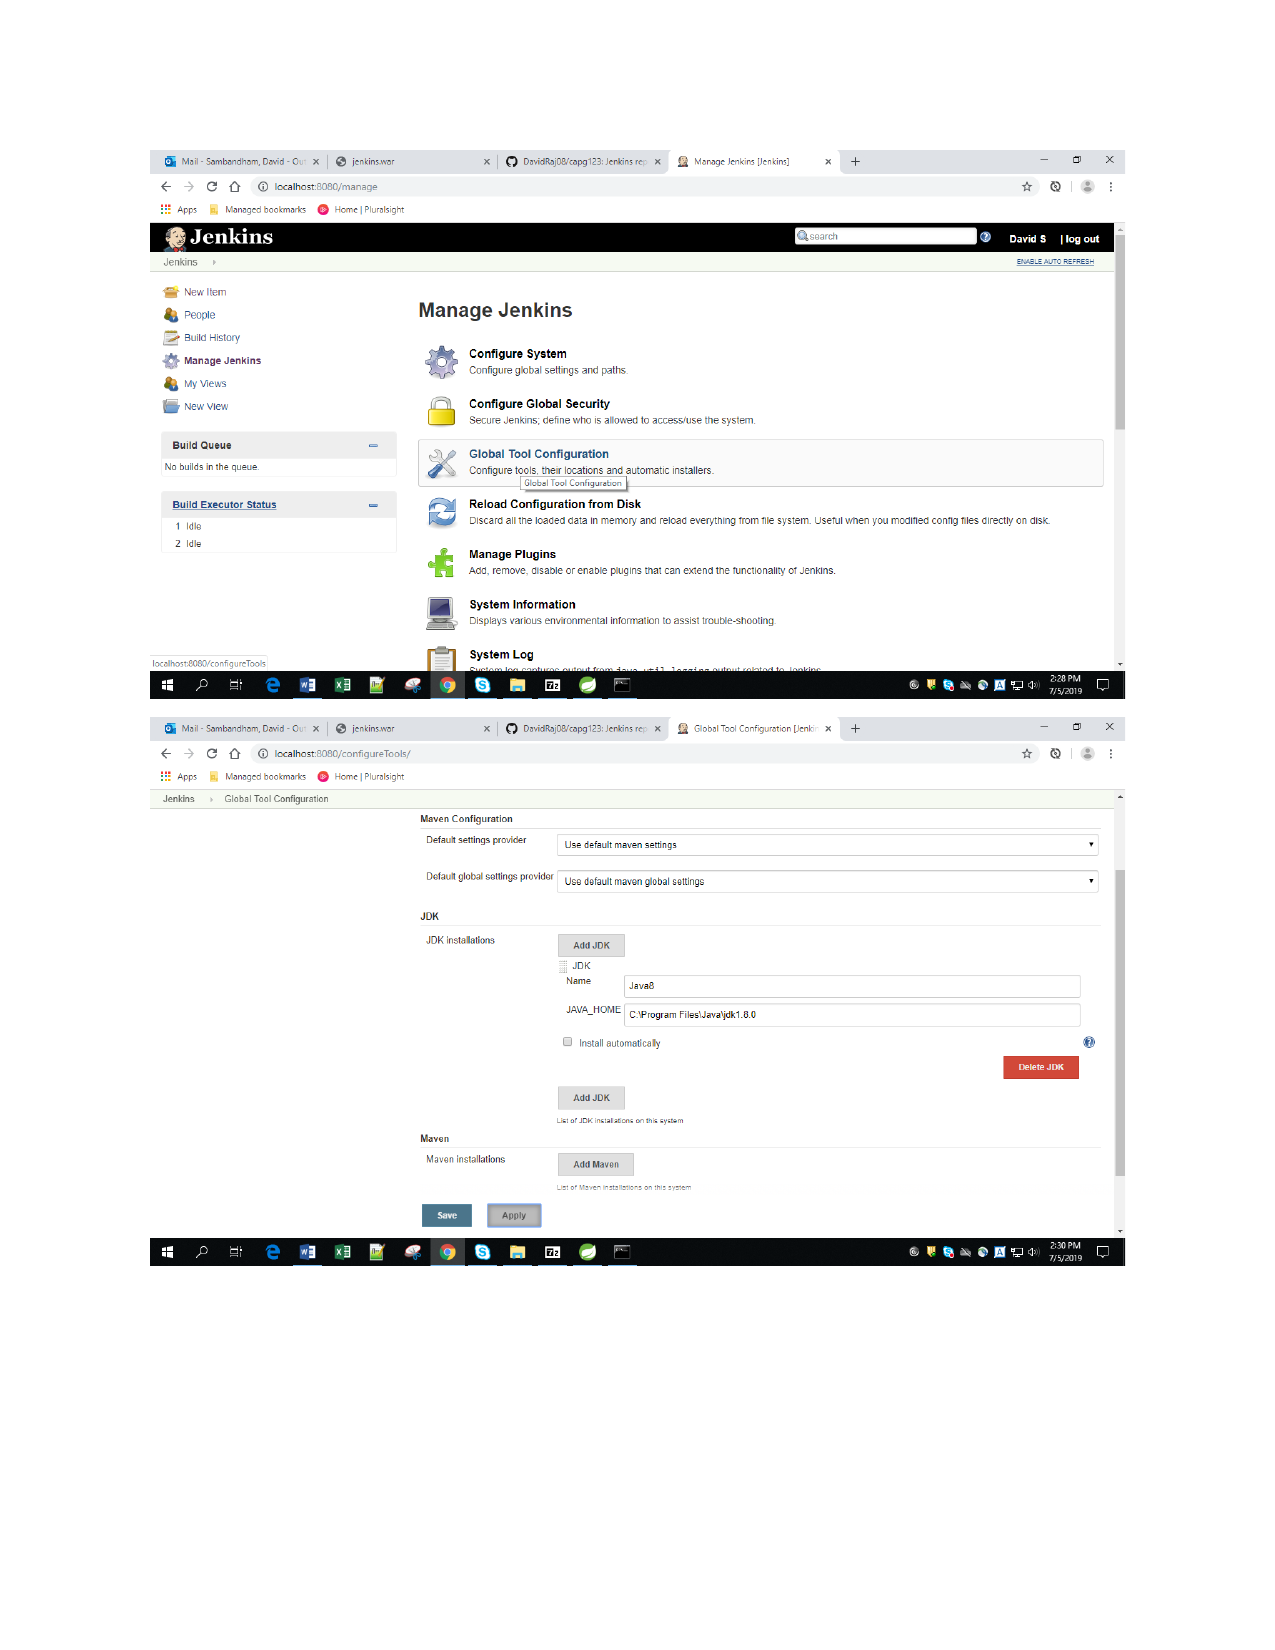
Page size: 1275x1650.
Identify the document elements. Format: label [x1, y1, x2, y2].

picture [150, 717, 1125, 1266]
picture [150, 150, 1125, 699]
